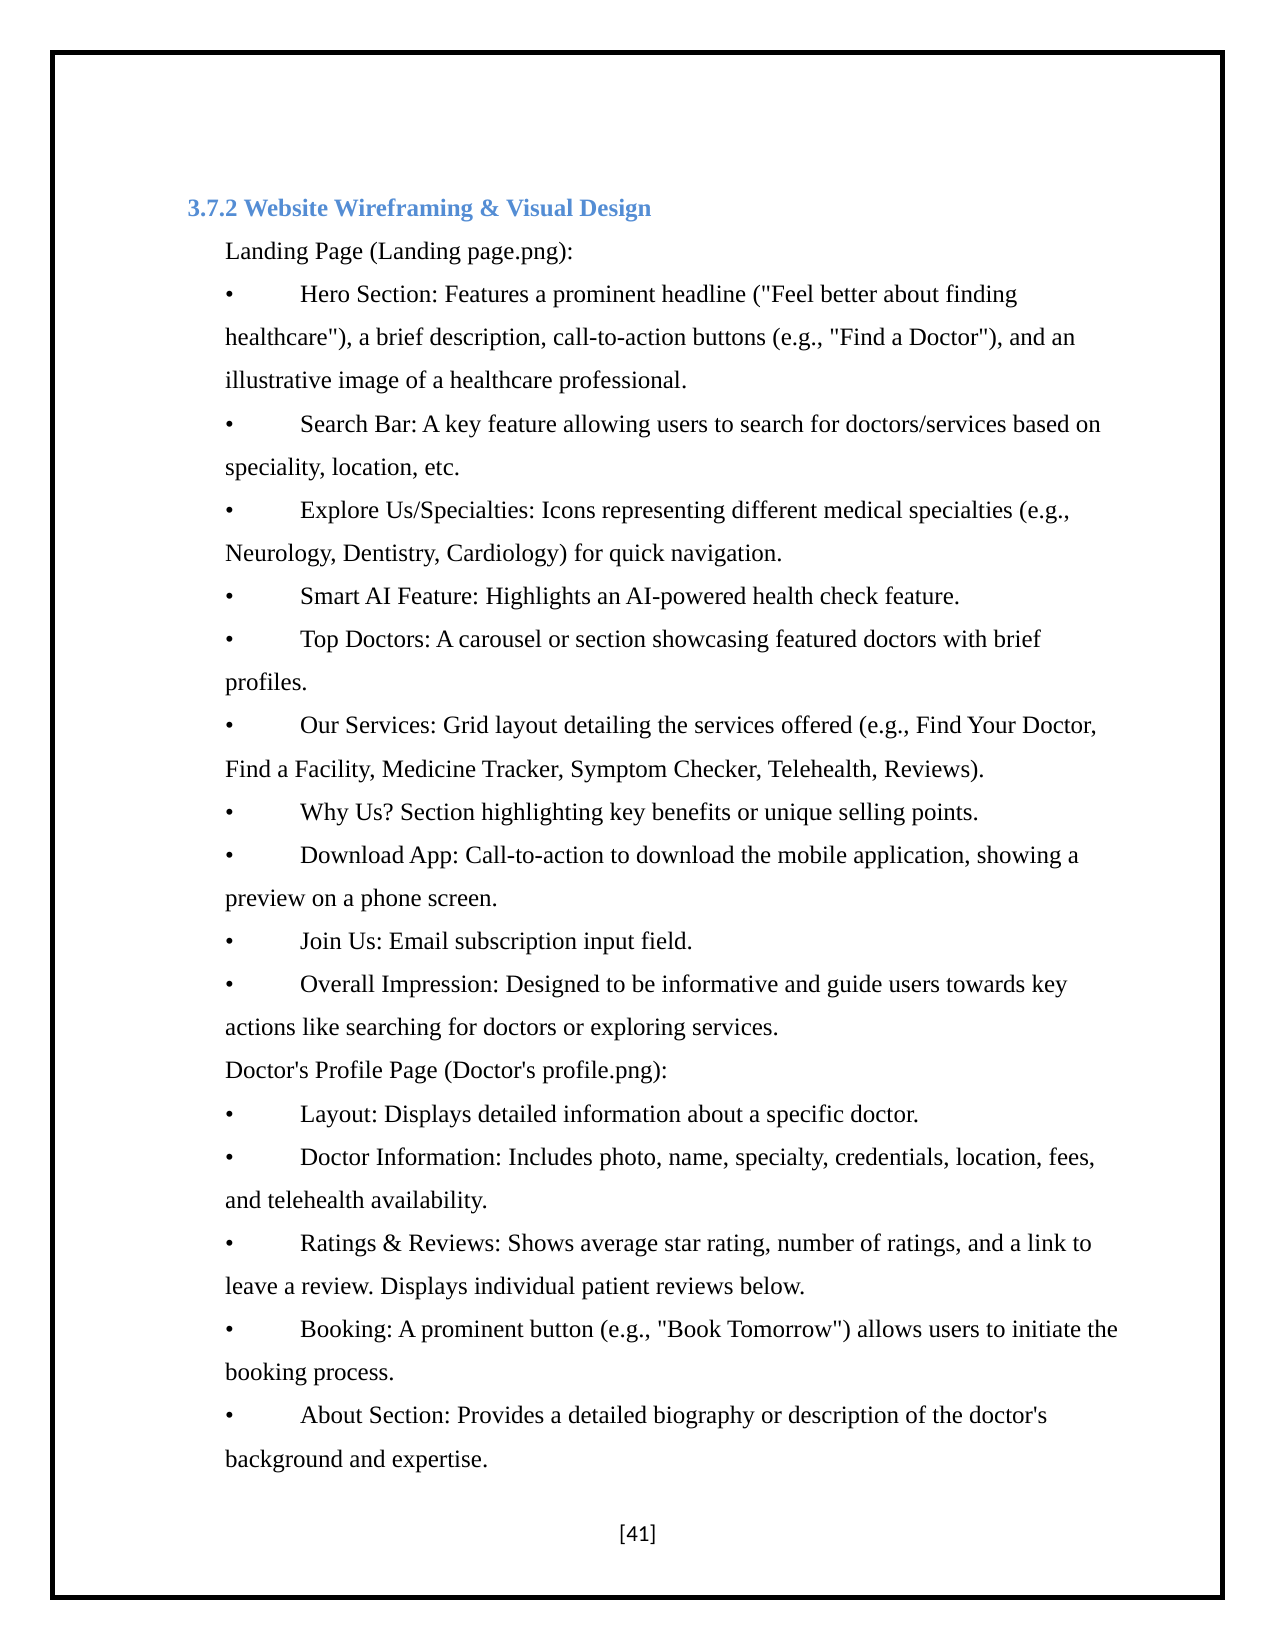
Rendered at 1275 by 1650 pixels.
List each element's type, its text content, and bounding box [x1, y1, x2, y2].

text • Smart AI Feature: Highlights an AI-powered health check feature. [225, 581, 1125, 610]
text • Overall Impression: Designed to be informative and guide users towards key actions like searching for doctors or exploring services. [225, 969, 1125, 1041]
text • Hero Section: Features a prominent headline ("Feel better about finding healthcare"), a brief description, call-to-action buttons (e.g., "Find a Doctor"), and an illustrative image of a healthcare professional. [225, 279, 1125, 394]
text Landing Page (Landing page.png): [225, 236, 1125, 265]
text • Join Us: Email subscription input field. [225, 926, 1125, 955]
text • Our Services: Grid layout detailing the services offered (e.g., Find Your Doctor, Find a Facility, Medicine Tracker, Symptom Checker, Telehealth, Reviews). [225, 711, 1125, 782]
text 3.7.2 Website Wireframing & Visual Design [187, 193, 1125, 222]
text • Top Doctors: A carousel or section showcasing featured doctors with brief profiles. [225, 624, 1125, 696]
text • Ratings & Reviews: Shows average star rating, number of ratings, and a link to leave a review. Displays individual patient reviews below. [225, 1228, 1125, 1300]
text • Booking: A prominent button (e.g., "Book Tomorrow") allows users to initiate the booking process. [225, 1314, 1125, 1386]
text Doctor's Profile Page (Doctor's profile.png): [225, 1056, 1125, 1084]
text • Layout: Displays detailed information about a specific doctor. [225, 1099, 1125, 1127]
text • Search Bar: A key feature allowing users to search for doctors/services based on speciality, location, etc. [225, 409, 1125, 481]
text • Explore Us/Specialties: Icons representing different medical specialties (e.g., Neurology, Dentistry, Cardiology) for quick navigation. [225, 495, 1125, 567]
text • Why Us? Section highlighting key benefits or unique selling points. [225, 797, 1125, 826]
text • About Section: Provides a detailed biography or description of the doctor's background and expertise. [225, 1401, 1125, 1472]
text • Doctor Information: Includes photo, name, specialty, credentials, location, fees, and telehealth availability. [225, 1142, 1125, 1214]
text • Download App: Call-to-action to download the mobile application, showing a preview on a phone screen. [225, 840, 1125, 912]
